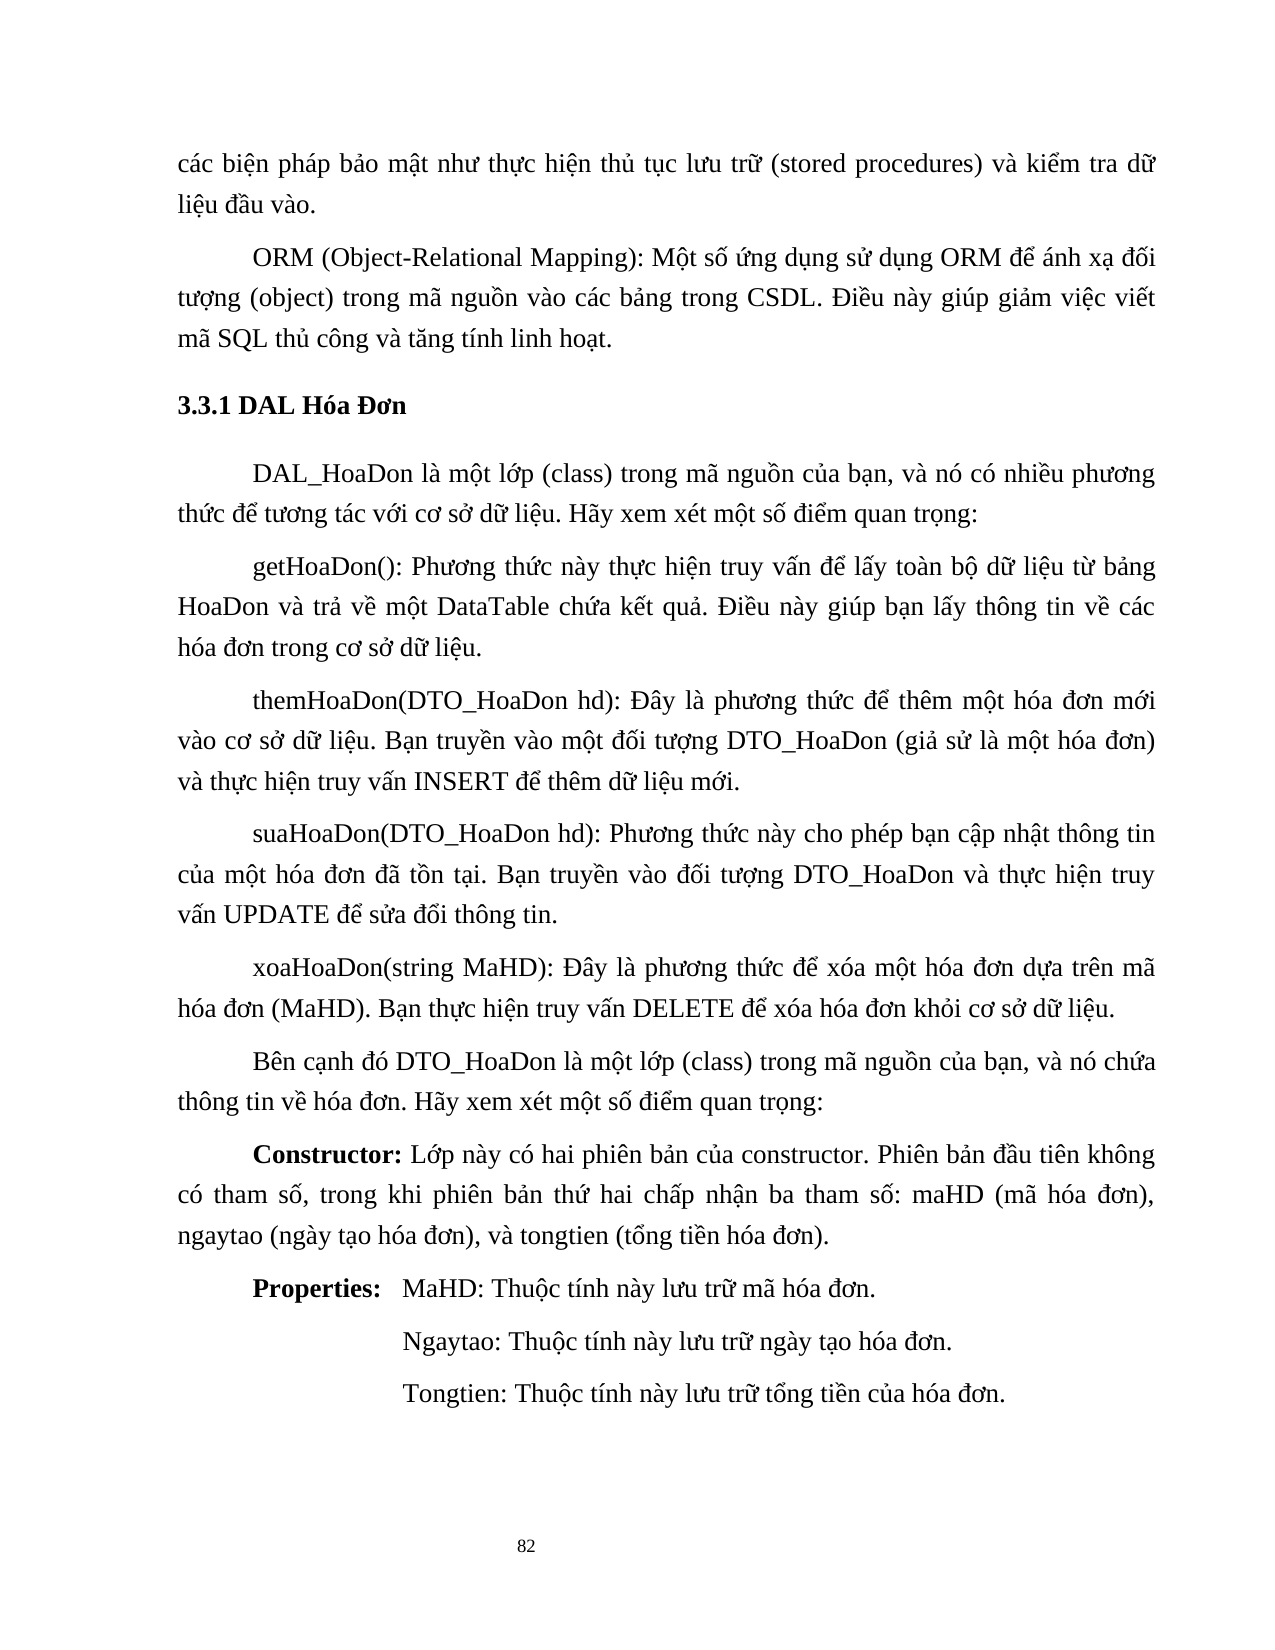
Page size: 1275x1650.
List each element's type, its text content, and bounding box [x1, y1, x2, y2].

text Properties: MaHD: Thuộc tính này lưu trữ mã hóa đơn. [177, 1272, 1157, 1303]
text xoaHoaDon(string MaHD): Đây là phương thức để xóa một hóa đơn dựa trên mã hóa đơn (MaHD). Bạn thực hiện truy vấn DELETE để xóa hóa đơn khỏi cơ sở dữ liệu. [177, 951, 1157, 1023]
text getHoaDon(): Phương thức này thực hiện truy vấn để lấy toàn bộ dữ liệu từ bảng HoaDon và trả về một DataTable chứa kết quả. Điều này giúp bạn lấy thông tin về các hóa đơn trong cơ sở dữ liệu. [177, 550, 1157, 662]
text ORM (Object-Relational Mapping): Một số ứng dụng sử dụng ORM để ánh xạ đối tượng (object) trong mã nguồn vào các bảng trong CSDL. Điều này giúp giảm việc viết mã SQL thủ công và tăng tính linh hoạt. [177, 241, 1157, 353]
subtitle 3.3.1 DAL Hóa Đơn [177, 389, 1157, 420]
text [177, 148, 1157, 219]
text Bên cạnh đó DTO_HoaDon là một lớp (class) trong mã nguồn của bạn, và nó chứa thông tin về hóa đơn. Hãy xem xét một số điểm quan trọng: [177, 1045, 1157, 1116]
text themHoaDon(DTO_HoaDon hd): Đây là phương thức để thêm một hóa đơn mới vào cơ sở dữ liệu. Bạn truyền vào một đối tượng DTO_HoaDon (giả sử là một hóa đơn) và thực hiện truy vấn INSERT để thêm dữ liệu mới. [177, 684, 1157, 796]
text suaHoaDon(DTO_HoaDon hd): Phương thức này cho phép bạn cập nhật thông tin của một hóa đơn đã tồn tại. Bạn truyền vào đối tượng DTO_HoaDon và thực hiện truy vấn UPDATE để sửa đổi thông tin. [177, 818, 1157, 929]
text Ngaytao: Thuộc tính này lưu trữ ngày tạo hóa đơn. [327, 1325, 1157, 1356]
text Tongtien: Thuộc tính này lưu trữ tổng tiền của hóa đơn. [327, 1378, 1157, 1409]
text Constructor: Lớp này có hai phiên bản của constructor. Phiên bản đầu tiên không có tham số, trong khi phiên bản thứ hai chấp nhận ba tham số: maHD (mã hóa đơn), ngaytao (ngày tạo hóa đơn), và tongtien (tổng tiền hóa đơn). [177, 1138, 1157, 1250]
text DAL_HoaDon là một lớp (class) trong mã nguồn của bạn, và nó có nhiều phương thức để tương tác với cơ sở dữ liệu. Hãy xem xét một số điểm quan trọng: [177, 457, 1157, 528]
